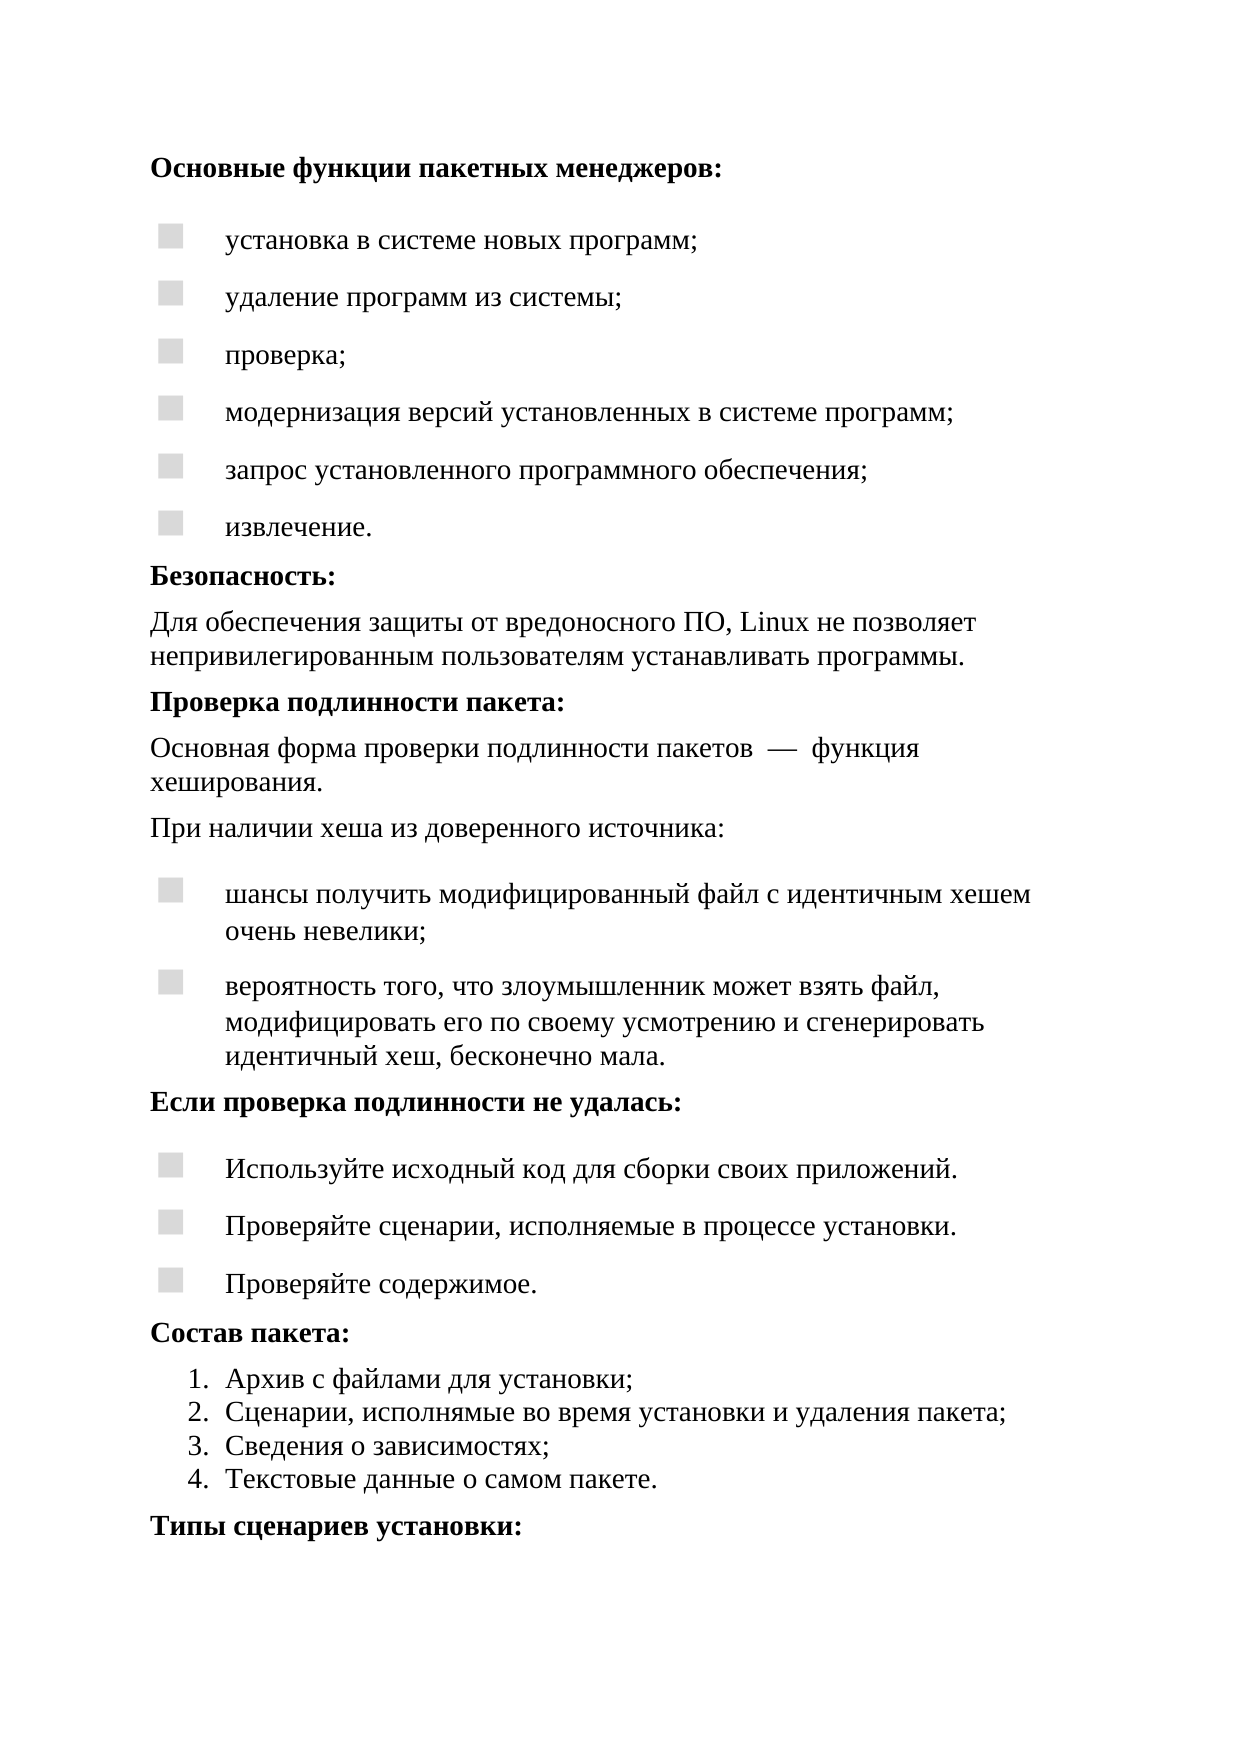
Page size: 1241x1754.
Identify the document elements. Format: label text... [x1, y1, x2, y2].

text Проверка подлинности пакета: [150, 684, 1090, 718]
list Используйте исходный код для сборки своих приложений. [187, 1130, 1090, 1187]
list запрос установленного программного обеспечения; [187, 431, 1090, 488]
text Безопасность: [150, 558, 1090, 592]
list Архив с файлами для установки; [187, 1361, 1090, 1394]
text При наличии хеша из доверенного источника: [150, 810, 1090, 843]
list удаление программ из системы; [187, 258, 1090, 316]
text Если проверка подлинности не удалась: [150, 1084, 1090, 1117]
list Сведения о зависимостях; [187, 1428, 1090, 1462]
list Сценарии, исполнямые во время установки и удаления пакета; [187, 1394, 1090, 1428]
text Типы сценариев установки: [150, 1508, 1090, 1541]
list шансы получить модифицированный файл с идентичным хешем очень неве­лики; [187, 856, 1090, 947]
text Для обеспечения защиты от вредоносного ПО, Linux не позволяет неприви­легированным пользователям устанавливать программы. [150, 604, 1090, 672]
list проверка; [187, 316, 1090, 373]
list Проверяйте сценарии, исполняемые в процессе установки. [187, 1187, 1090, 1245]
list Проверяйте содержимое. [187, 1245, 1090, 1302]
list вероятность того, что злоумышленник может взять файл, модифицировать его по своему усмотрению и сгенерировать идентичный хеш, бесконечно мала. [187, 947, 1090, 1071]
text Основные функции пакетных менеджеров: [150, 150, 1090, 183]
list установка в системе новых программ; [187, 201, 1090, 258]
list извлечение. [187, 488, 1090, 546]
list Текстовые данные о самом пакете. [187, 1462, 1090, 1495]
list модернизация версий установленных в системе программ; [187, 373, 1090, 431]
text Основная форма проверки подлинности пакетов — функция хеширования. [150, 730, 1090, 797]
text Состав пакета: [150, 1315, 1090, 1348]
